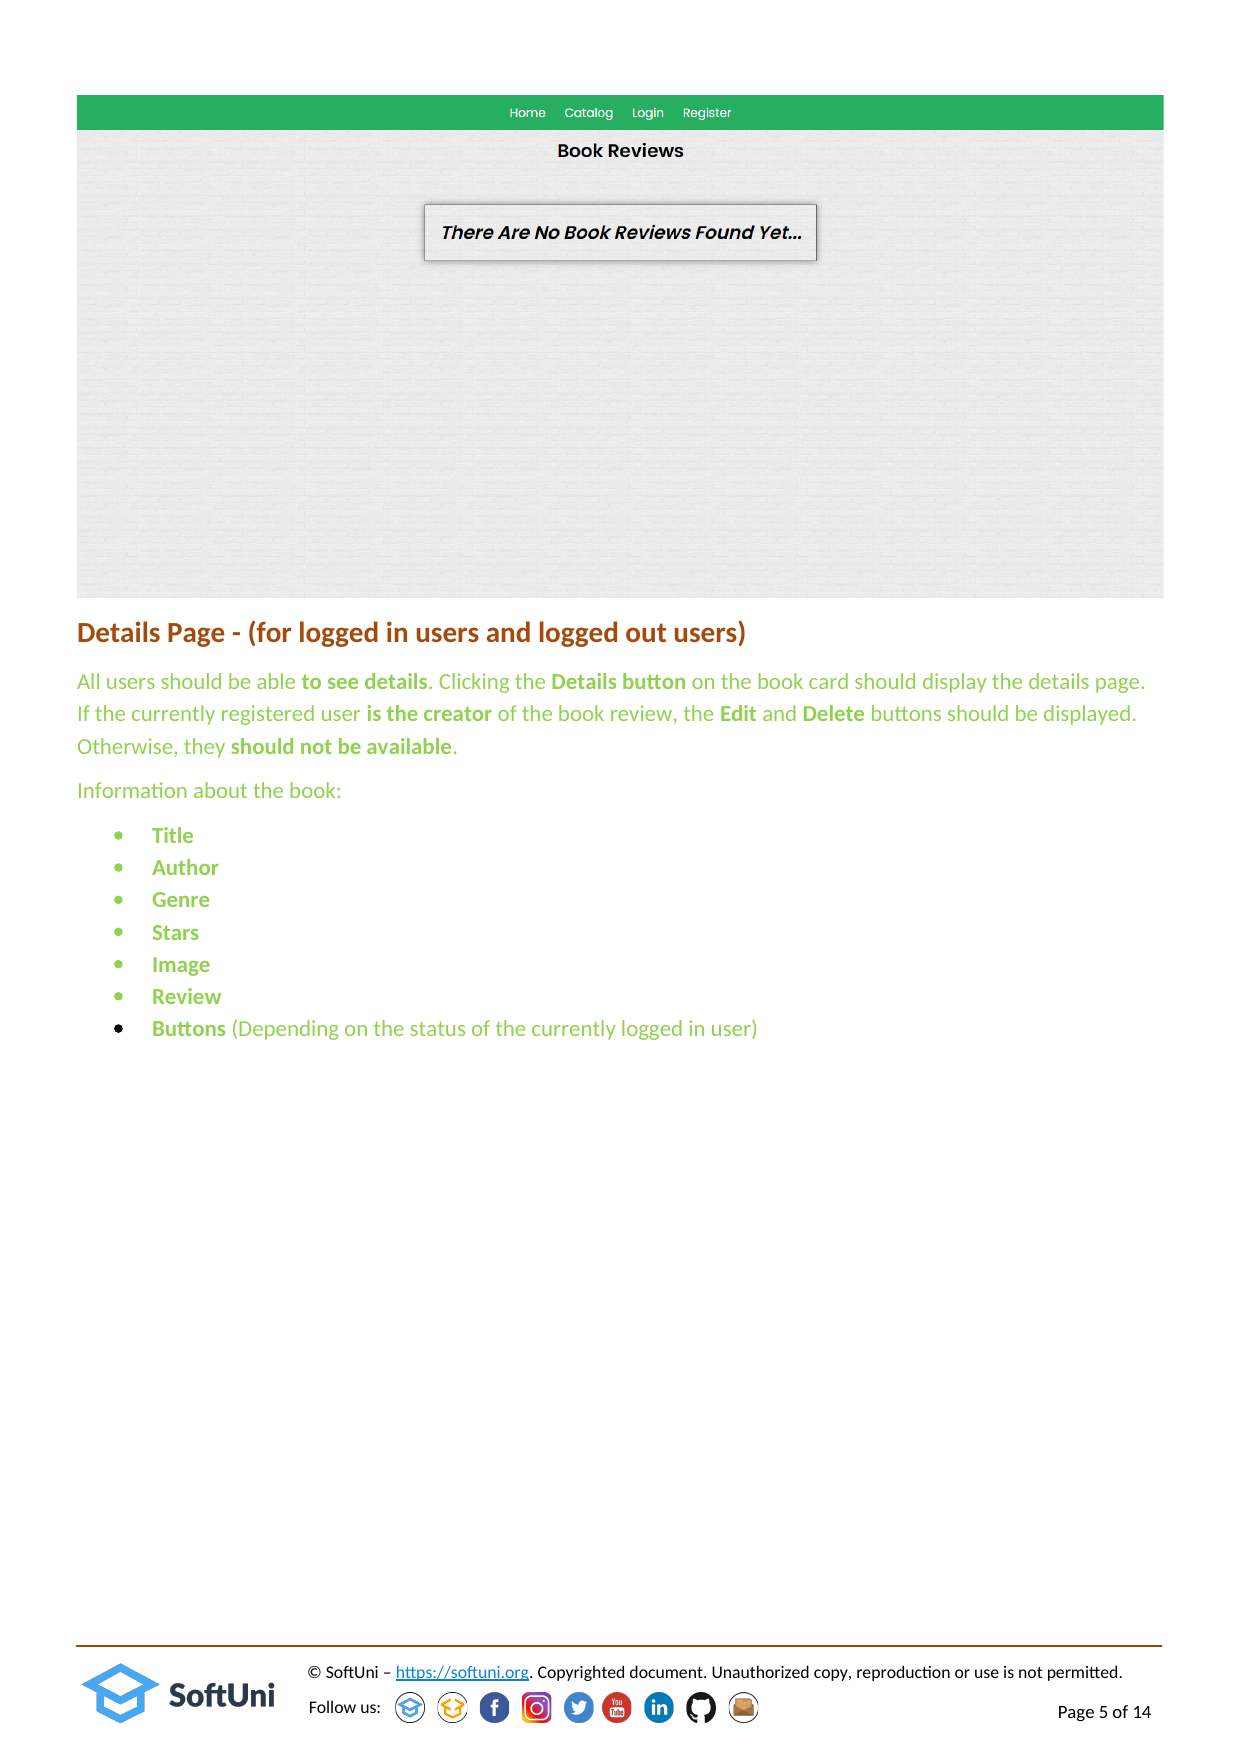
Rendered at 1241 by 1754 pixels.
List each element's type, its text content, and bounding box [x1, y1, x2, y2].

picture [564, 1692, 594, 1723]
list Image [114, 950, 1163, 978]
list Buttons (Depending on the status of the currently logged in user) [114, 1014, 1163, 1042]
picture [395, 1692, 425, 1723]
picture [522, 1692, 552, 1723]
picture [602, 1692, 632, 1723]
list Genre [114, 886, 1163, 913]
list Author [114, 853, 1163, 881]
picture [644, 1714, 653, 1723]
picture [644, 1692, 653, 1701]
list Stars [114, 918, 1163, 946]
text Information about the book: [77, 776, 1163, 804]
picture [75, 1658, 281, 1729]
picture [686, 1692, 716, 1723]
text All users should be able to see details. Clicking the Details button on the book card should display the details page. If the currently registered user is the creator of the book review, the Edit and Delete buttons should be displayed. Otherwise, they should not be available. [77, 667, 1163, 760]
picture [728, 1692, 759, 1723]
picture [479, 1692, 510, 1723]
picture [76, 95, 1164, 598]
list Title [114, 821, 1163, 849]
picture [665, 1714, 674, 1723]
picture [665, 1692, 674, 1701]
picture [437, 1692, 468, 1723]
text Details Page - (for logged in users and logged out users) [77, 614, 1163, 649]
picture [658, 1705, 667, 1714]
list Review [114, 982, 1163, 1010]
